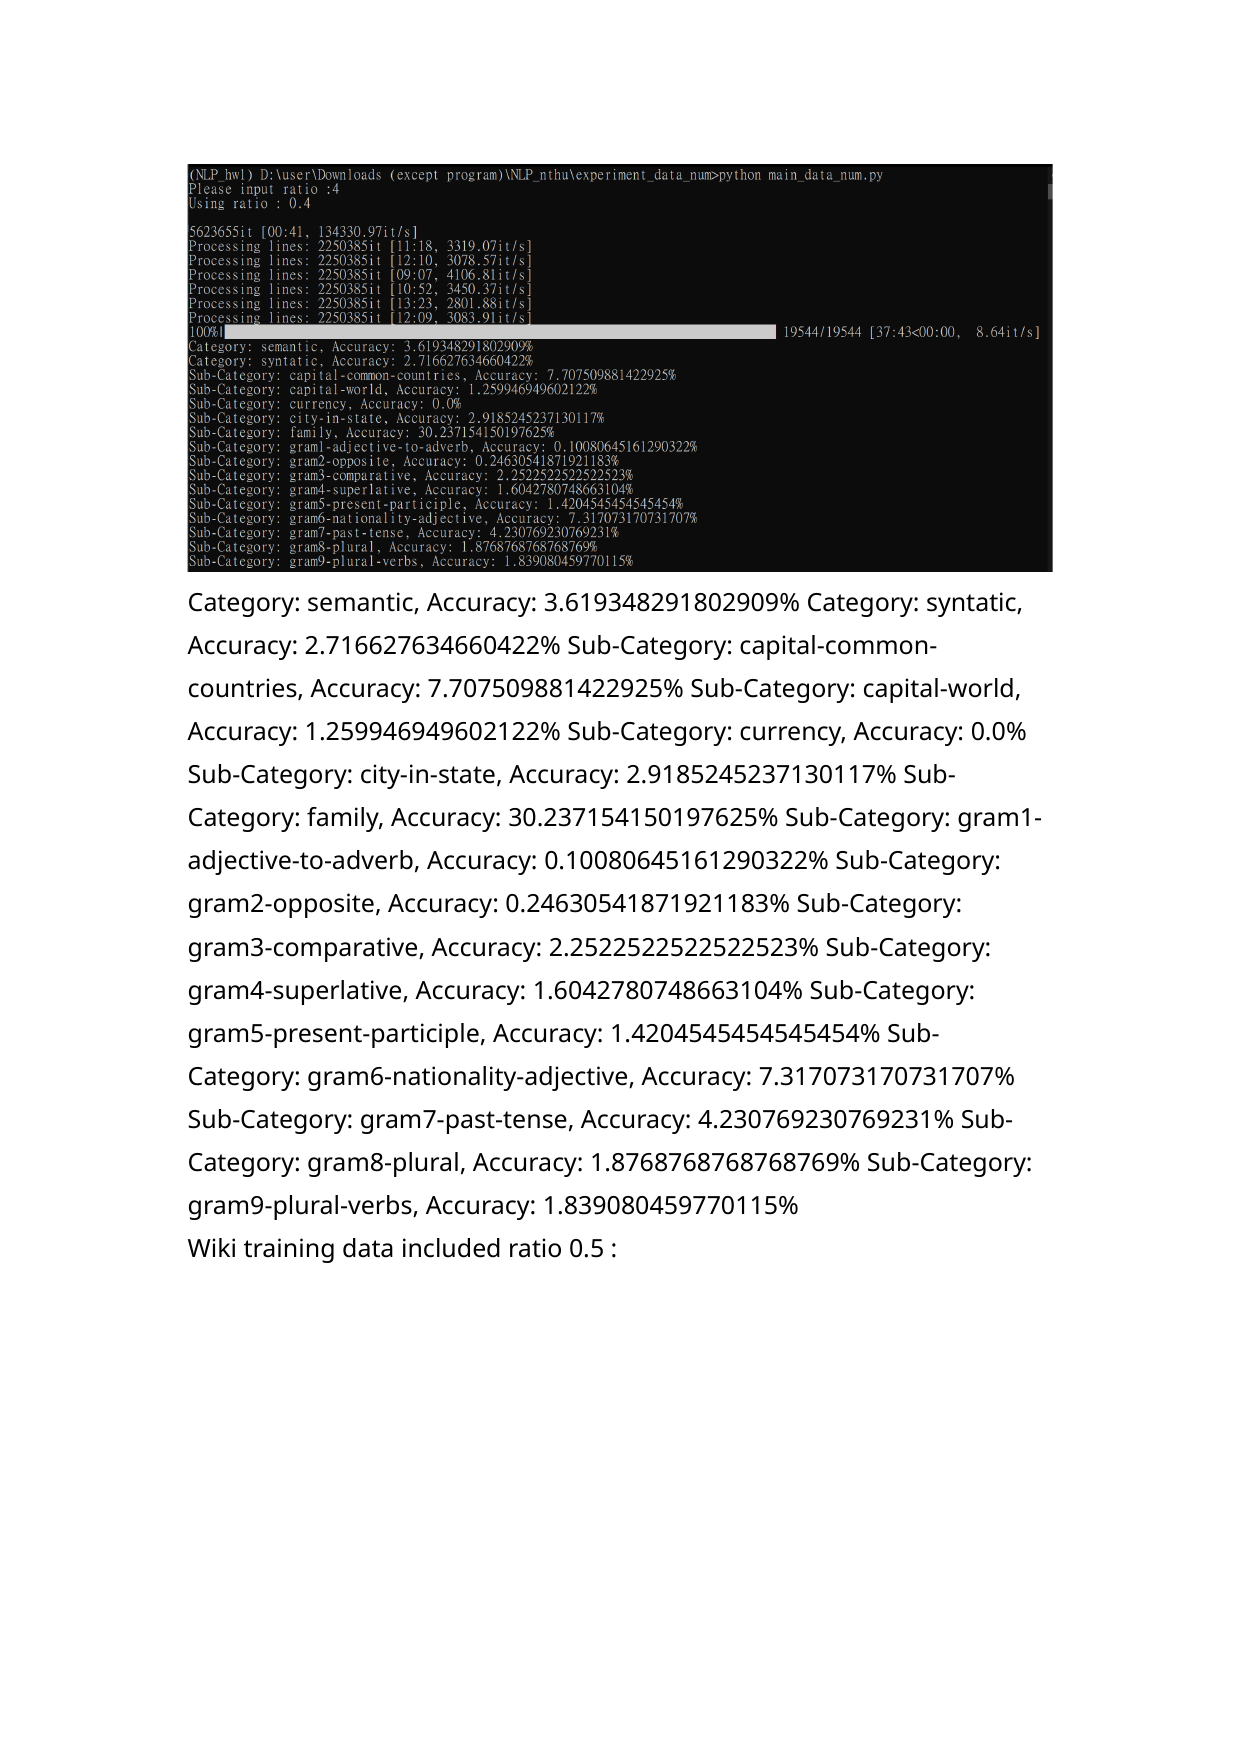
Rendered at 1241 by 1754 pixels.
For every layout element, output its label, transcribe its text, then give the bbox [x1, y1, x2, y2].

text Training Data Amount Accuracy : Wiki training data included ratio 0.1 : Category: semantic, Accuracy: 0.4172% Category: syntatic, Accuracy: 0.1311% Sub-Category: capital-common-countries, Accuracy: 0.0% Sub-Category: capital-world, Accuracy: 0.0442% Sub-Category: currency, Accuracy: 0.0% Sub-Category: city-in-state, Accuracy: 0.3243% Sub-Category: family, Accuracy: 5.3360% Sub-Category: gram1-adjective-to-adverb, Accuracy: 0.0% Sub-Category: gram2-opposite, Accuracy: 0.1232% Sub-Category: gram3-comparative, Accuracy: 0.0% Sub-Category: gram4-superlative, Accuracy: 0.0891% Sub-Category: gram5-present-participle, Accuracy: 0.0% Sub-Category: gram6-nationality-adjective, Accuracy: 0.4378% Sub-Category: gram7-past-tense, Accuracy: 0.1282% Sub-Category: gram8-plural, Accuracy: 0.1501% Sub-Category: gram9-plural-verbs, Accuracy: 0.1149% Wiki training data included ratio 0.2 : Category: semantic, Accuracy: 0.9246% Category: syntatic, Accuracy: 0.6557% Sub-Category: capital-common-countries, Accuracy: 0.0% Sub-Category: capital-world, Accuracy: 0.0884% Sub-Category: currency, Accuracy: 0.0% Sub-Category: city-in-state, Accuracy: 1.4998% Sub-Category: family, Accuracy: 8.1028% Sub-Category: gram1-adjective-to-adverb, Accuracy: 0.0% Sub-Category: gram2-opposite, Accuracy: 0.0% Sub-Category: gram3-comparative, Accuracy: 1.2012% Sub-Category: gram4-superlative, Accuracy: 0.1782% Sub-Category: gram5-present-participle, Accuracy: 0.5682% Sub-Category: gram6-nationality-adjective, Accuracy: 1.7511% Sub-Category: gram7-past-tense, Accuracy: 0.7051% Sub-Category: gram8-plural, Accuracy: 0.2252% Sub-Category: gram9-plural-verbs, Accuracy: 0.4598% Wiki training data included ratio 0.3 : Category: semantic, Accuracy: 1.8829631300033827% Category: syntatic, Accuracy: 2.0515222482435598% Sub-Category: capital-common-countries, Accuracy: 2.5691699604743086% Sub-Category: capital-world, Accuracy: 0.7957559681697612% Sub-Category: currency, Accuracy: 0.0% Sub-Category: city-in-state, Accuracy: 2.513173895419538% Sub-Category: family, Accuracy: 11.067193675889328% Sub-Category: gram1-adjective-to-adverb, Accuracy: 0.20161290322580644% Sub-Category: gram2-opposite, Accuracy: 0.0% Sub-Category: gram3-comparative, Accuracy: 2.4024024024024024% Sub-Category: gram4-superlative, Accuracy: 0.7130124777183601% Sub-Category: gram5-present-participle, Accuracy: 1.0416666666666665% Sub-Category: gram6-nationality-adjective, Accuracy: 7.191994996873046% Sub-Category: gram7-past-tense, Accuracy: 1.987179487179487% Sub-Category: gram8-plural, Accuracy: 0.5255255255255256% Sub-Category: gram9-plural-verbs, Accuracy: 1.4942528735632183% Wiki training data included ratio 0.4 : Category: semantic, Accuracy: 3.619348291802909% Category: syntatic, Accuracy: 2.716627634660422% Sub-Category: capital-common-countries, Accuracy: 7.707509881422925% Sub-Category: capital-world, Accuracy: 1.259946949602122% Sub-Category: currency, Accuracy: 0.0% Sub-Category: city-in-state, Accuracy: 2.9185245237130117% Sub-Category: family, Accuracy: 30.237154150197625% Sub-Category: gram1-adjective-to-adverb, Accuracy: 0.10080645161290322% Sub-Category: gram2-opposite, Accuracy: 0.24630541871921183% Sub-Category: gram3-comparative, Accuracy: 2.2522522522522523% Sub-Category: gram4-superlative, Accuracy: 1.6042780748663104% Sub-Category: gram5-present-participle, Accuracy: 1.4204545454545454% Sub-Category: gram6-nationality-adjective, Accuracy: 7.317073170731707% Sub-Category: gram7-past-tense, Accuracy: 4.230769230769231% Sub-Category: gram8-plural, Accuracy: 1.8768768768768769% Sub-Category: gram9-plural-verbs, Accuracy: 1.839080459770115% Wiki training data included ratio 0.5 : Category: semantic, Accuracy: 4.239485849588454% Category: syntatic, Accuracy: 3.840749414519906% Sub-Category: capital-common-countries, Accuracy: 9.683794466403162% Sub-Category: capital-world, Accuracy: 1.900972590627763% Sub-Category: currency, Accuracy: 0.0% Sub-Category: city-in-state, Accuracy: 3.3238751520064858% Sub-Category: family, Accuracy: 31.422924901185773% Sub-Category: gram1-adjective-to-adverb, Accuracy: 0.4032258064516129% Sub-Category: gram2-opposite, Accuracy: 0.12315270935960591% Sub-Category: gram3-comparative, Accuracy: 4.504504504504505% Sub-Category: gram4-superlative, Accuracy: 1.6934046345811051% Sub-Category: gram5-present-participle, Accuracy: 2.556818181818182% Sub-Category: gram6-nationality-adjective, Accuracy: 9.255784865540964% Sub-Category: gram7-past-tense, Accuracy: 5.128205128205128% Sub-Category: gram8-plural, Accuracy: 3.7537537537537538% Sub-Category: gram9-plural-verbs, Accuracy: 2.413793103448276% [187, 572, 1053, 1267]
picture [187, 164, 1053, 572]
